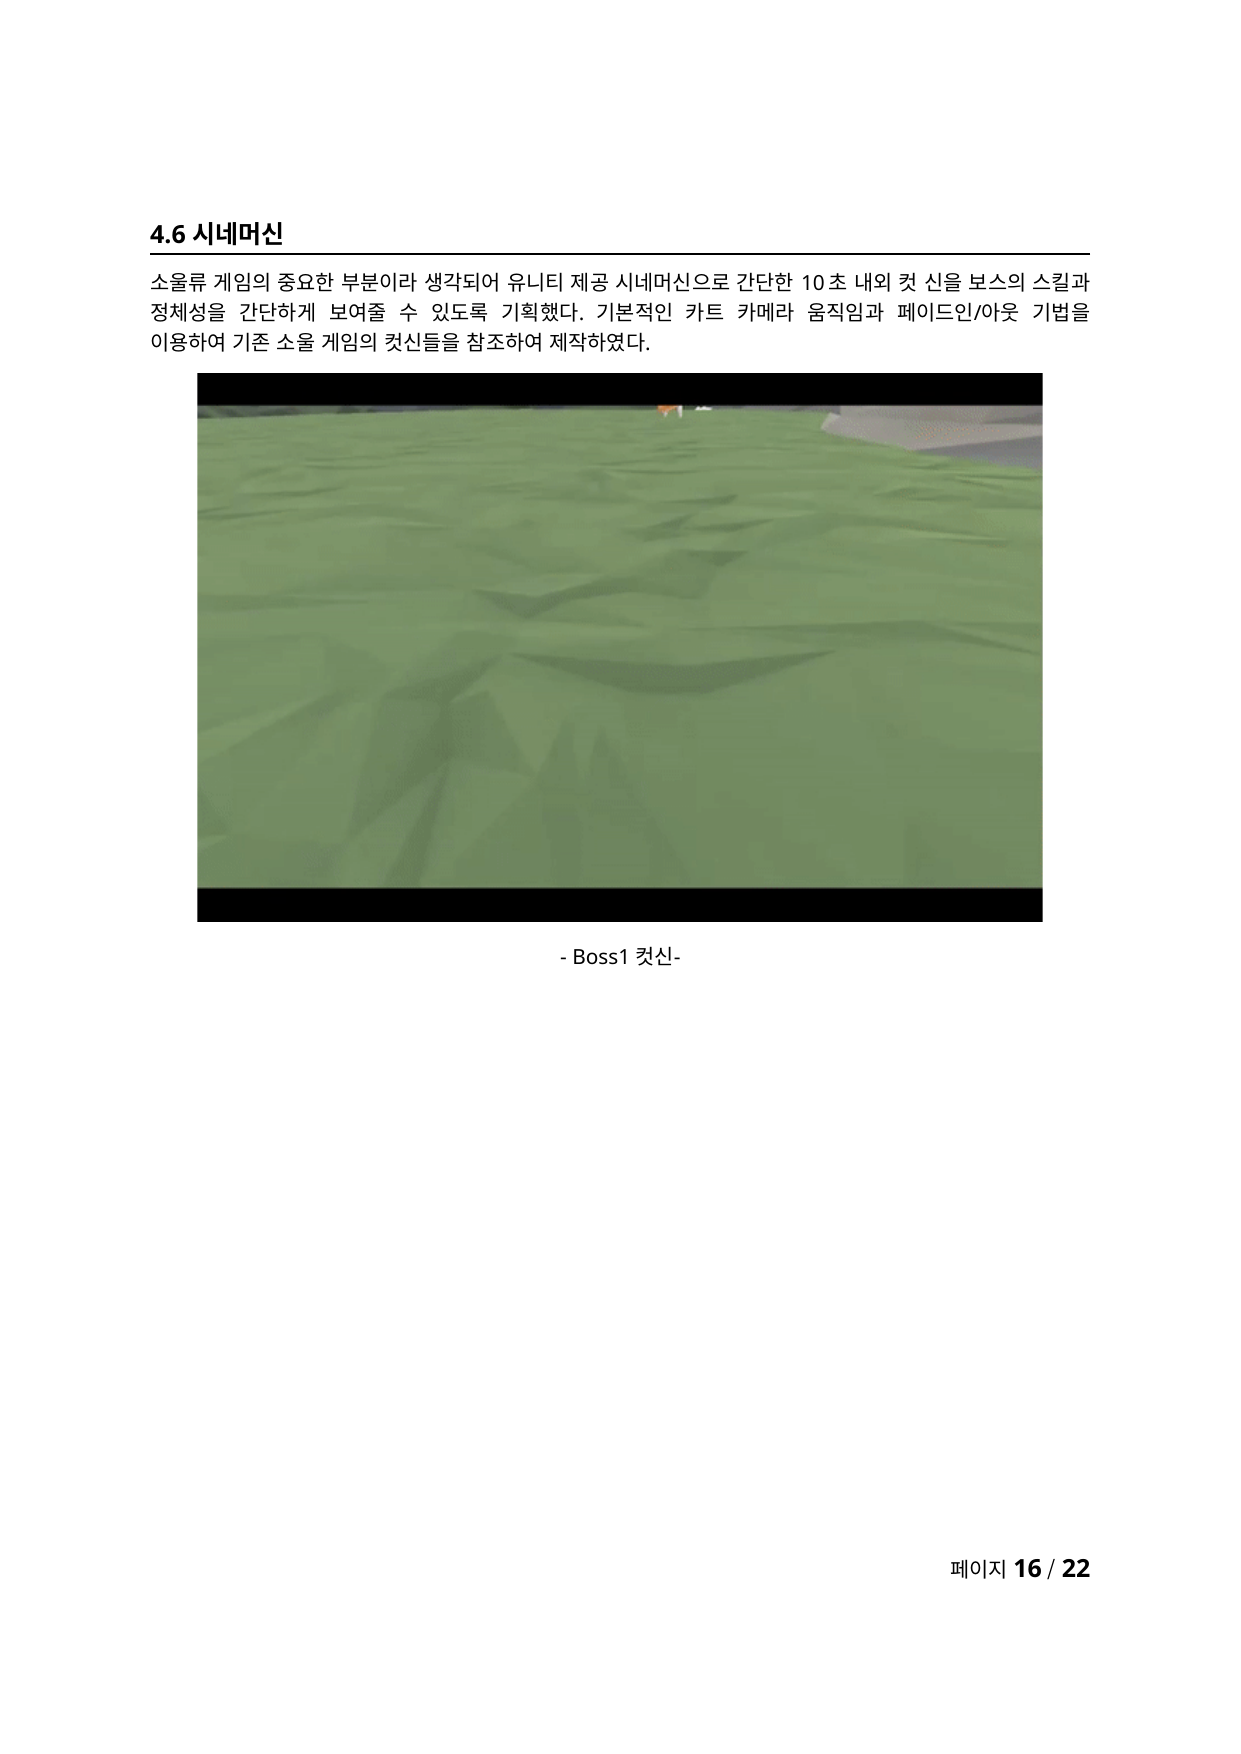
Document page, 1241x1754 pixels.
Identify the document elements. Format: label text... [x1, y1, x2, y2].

subtitle 4.6 시네머신 [150, 215, 1090, 253]
picture [197, 373, 1043, 922]
text 소울류 게임의 중요한 부분이라 생각되어 유니티 제공 시네머신으로 간단한 10초 내외 컷 신을 보스의 스킬과 정체성을 간단하게 보여줄 수 있도록 기획했다. 기본적인 카트 카메라 움직임과 페이드인/아웃 기법을 이용하여 기존 소울 게임의 컷신들을 참조하여 제작하였다. [150, 266, 1090, 357]
text - Boss1 컷신- [150, 941, 1090, 971]
